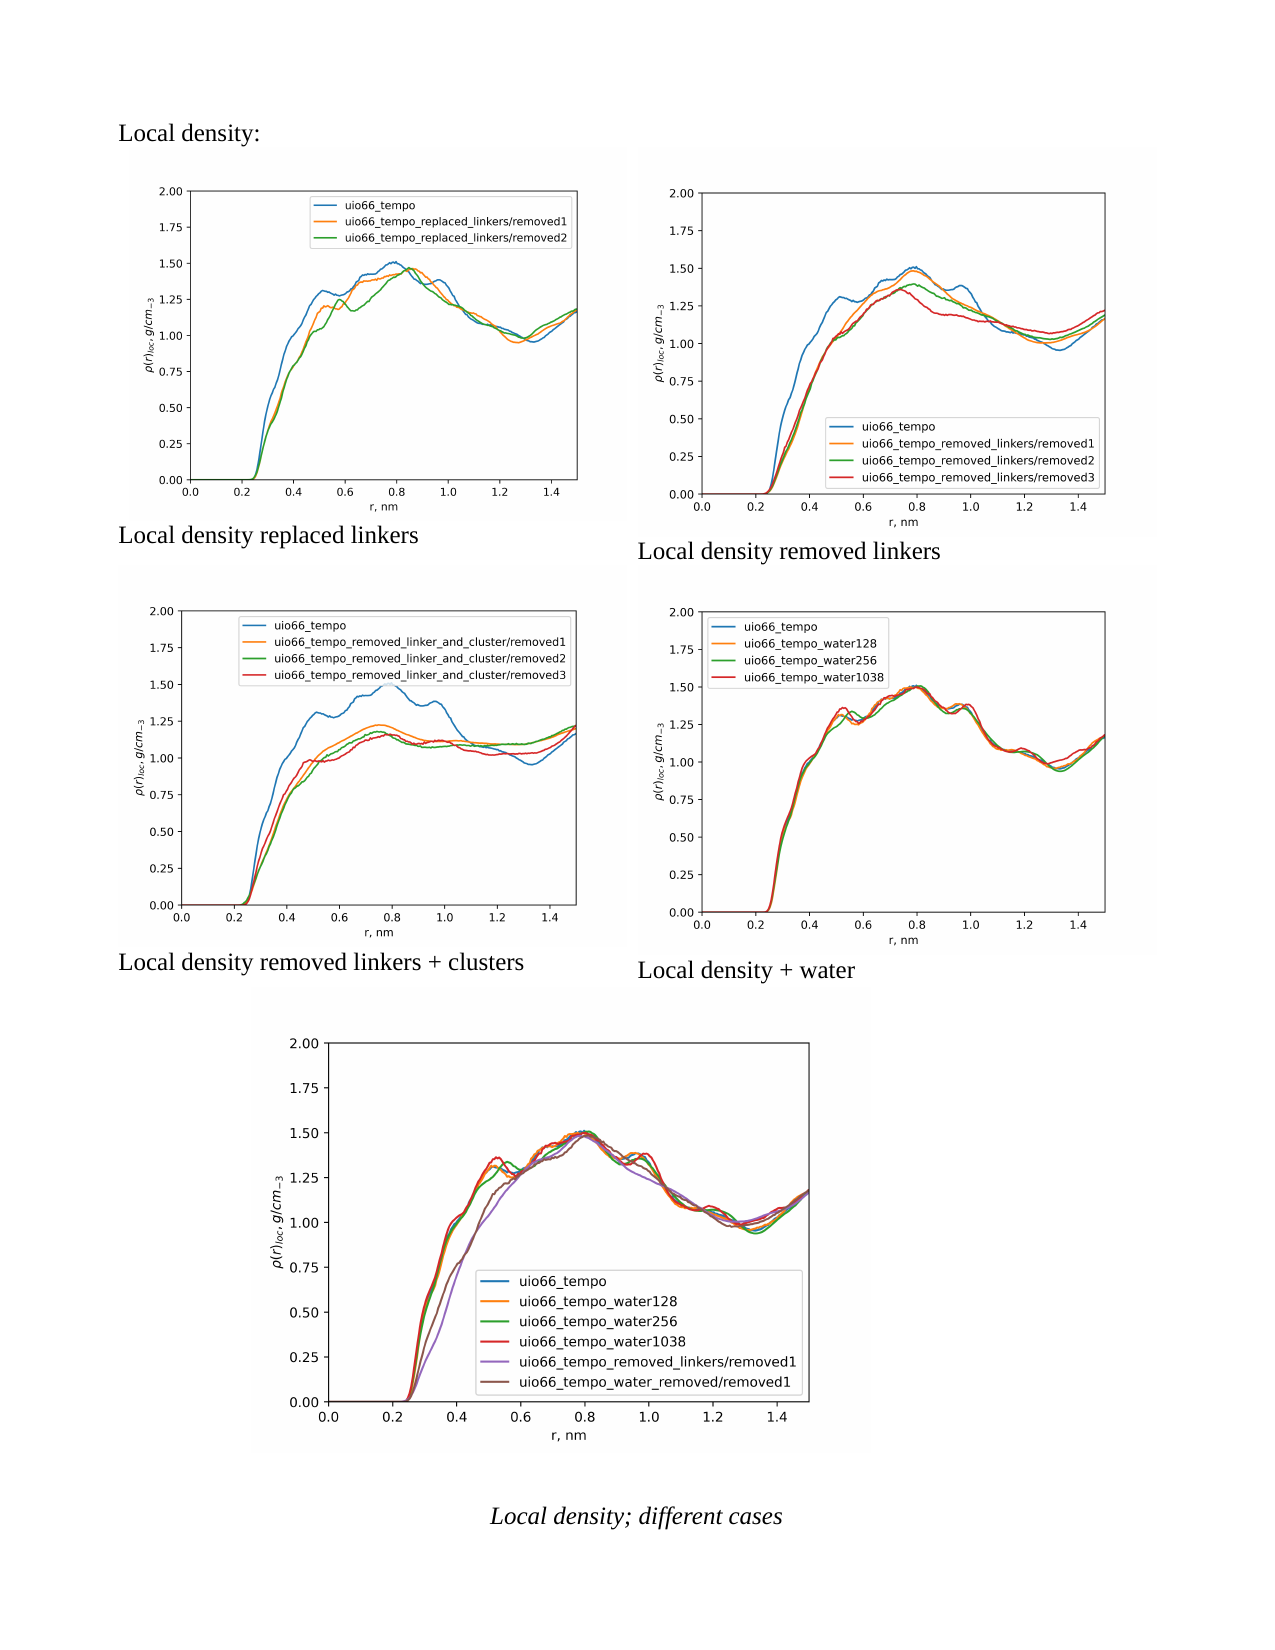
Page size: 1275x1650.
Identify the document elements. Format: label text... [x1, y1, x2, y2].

table_header Local density replaced linkers [118, 147, 637, 565]
table_cell Local density + water [638, 955, 1157, 983]
picture [251, 987, 871, 1453]
table_header Local density removed linkers [638, 537, 1157, 565]
picture [637, 147, 1157, 537]
picture [637, 565, 1157, 955]
table_cell Local density removed linkers + clusters [118, 565, 637, 983]
text Local density: [118, 118, 1157, 147]
picture [128, 147, 627, 521]
text Local density; different cases [118, 1501, 1157, 1530]
picture [118, 565, 627, 947]
